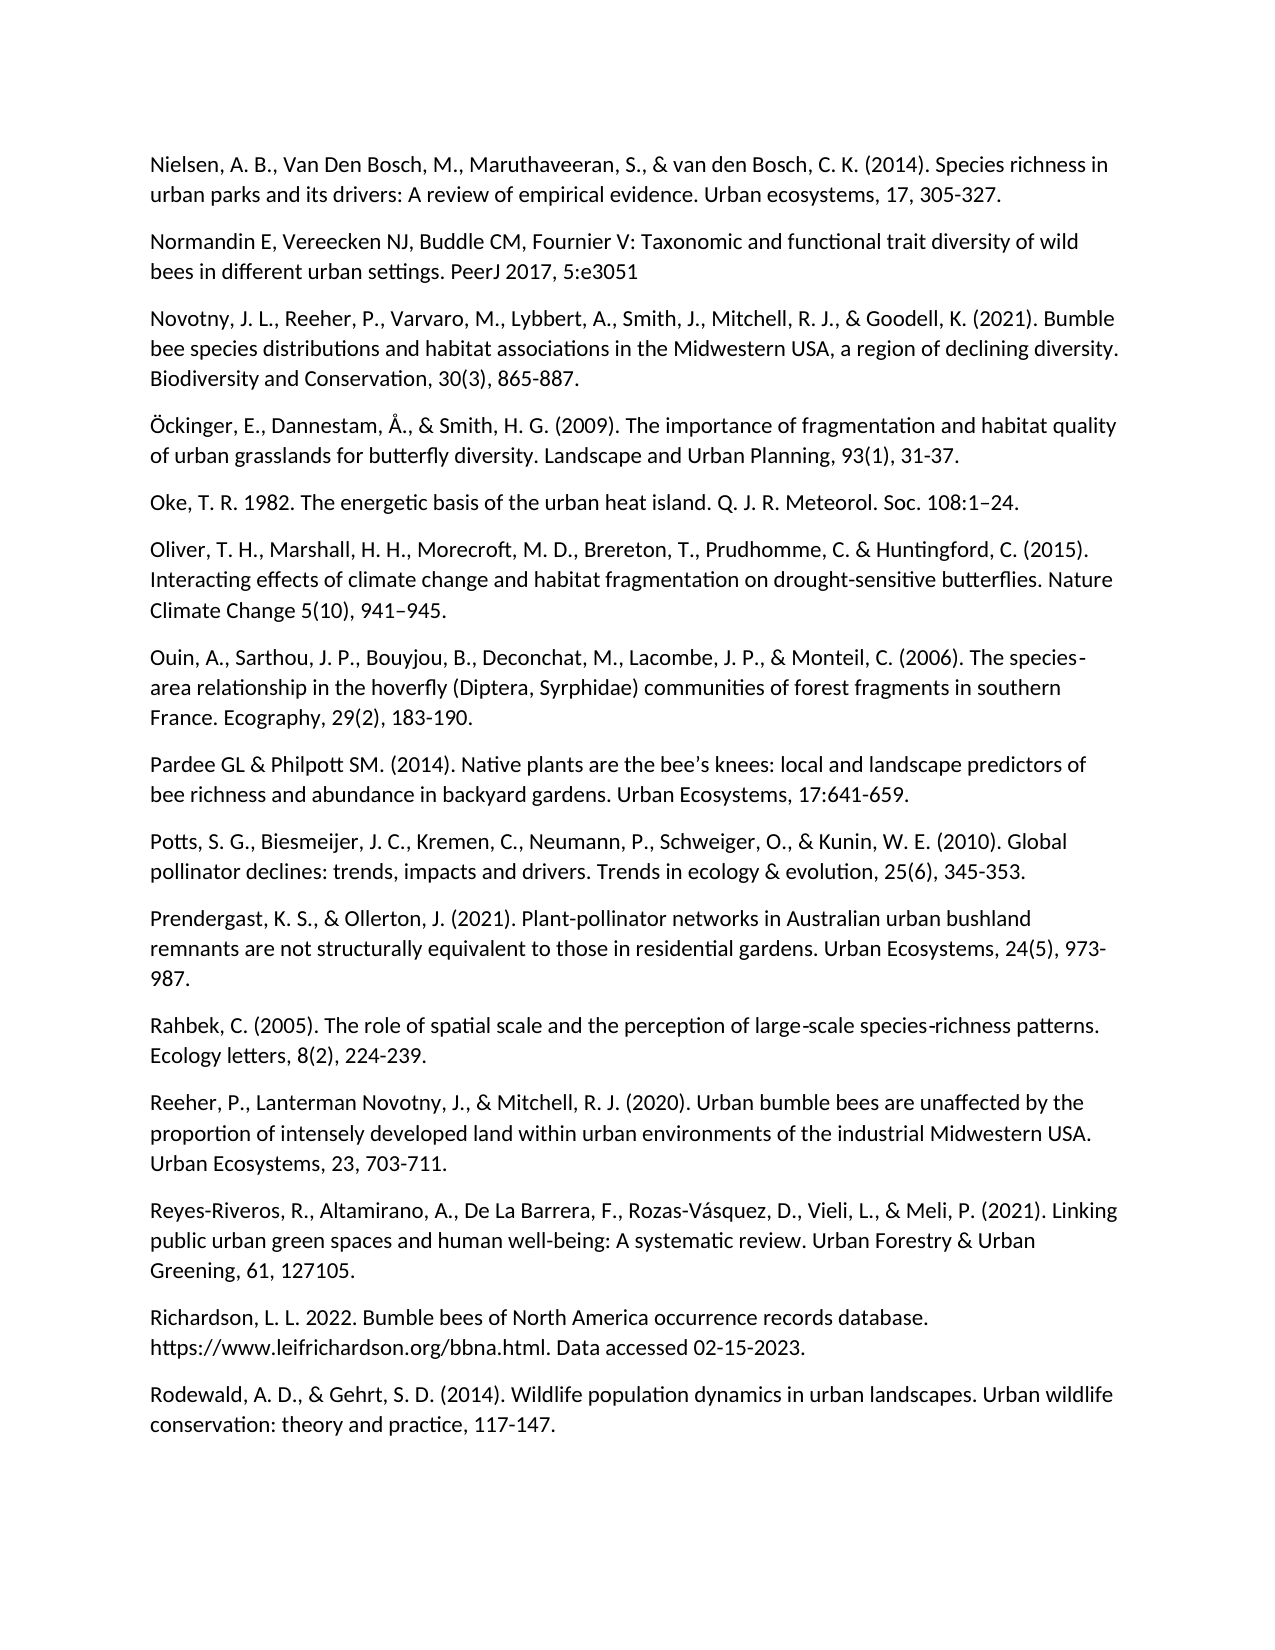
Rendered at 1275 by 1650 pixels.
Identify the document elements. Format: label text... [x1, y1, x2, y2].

text Rodewald, A. D., & Gehrt, S. D. (2014). Wildlife population dynamics in urban landscapes. Urban wildlife conservation: theory and practice, 117-147. [150, 1380, 1125, 1438]
text Novotny, J. L., Reeher, P., Varvaro, M., Lybbert, A., Smith, J., Mitchell, R. J., & Goodell, K. (2021). Bumble bee species distributions and habitat associations in the Midwestern USA, a region of declining diversity. Biodiversity and Conservation, 30(3), 865-887. [150, 304, 1125, 393]
text Richardson, L. L. 2022. Bumble bees of North America occurrence records database. https://www.leifrichardson.org/bbna.html. Data accessed 02-15-2023. [150, 1303, 1125, 1361]
text Oliver, T. H., Marshall, H. H., Morecroft, M. D., Brereton, T., Prudhomme, C. & Huntingford, C. (2015). Interacting effects of climate change and habitat fragmentation on drought-sensitive butterflies. Nature Climate Change 5(10), 941–945. [150, 535, 1125, 624]
text Pardee GL & Philpott SM. (2014). Native plants are the bee’s knees: local and landscape predictors of bee richness and abundance in backyard gardens. Urban Ecosystems, 17:641-659. [150, 750, 1125, 808]
text Normandin E, Vereecken NJ, Buddle CM, Fournier V: Taxonomic and functional trait diversity of wild bees in different urban settings. PeerJ 2017, 5:e3051 [150, 227, 1125, 285]
text Ouin, A., Sarthou, J. P., Bouyjou, B., Deconchat, M., Lacombe, J. P., & Monteil, C. (2006). The species‐area relationship in the hoverfly (Diptera, Syrphidae) communities of forest fragments in southern France. Ecography, 29(2), 183-190. [150, 643, 1125, 731]
text Reyes-Riveros, R., Altamirano, A., De La Barrera, F., Rozas-Vásquez, D., Vieli, L., & Meli, P. (2021). Linking public urban green spaces and human well-being: A systematic review. Urban Forestry & Urban Greening, 61, 127105. [150, 1196, 1125, 1284]
text Rahbek, C. (2005). The role of spatial scale and the perception of large‐scale species‐richness patterns. Ecology letters, 8(2), 224-239. [150, 1011, 1125, 1070]
text Reeher, P., Lanterman Novotny, J., & Mitchell, R. J. (2020). Urban bumble bees are unaffected by the proportion of intensely developed land within urban environments of the industrial Midwestern USA. Urban Ecosystems, 23, 703-711. [150, 1088, 1125, 1177]
text Oke, T. R. 1982. The energetic basis of the urban heat island. Q. J. R. Meteorol. Soc. 108:1–24. [150, 488, 1125, 517]
text Prendergast, K. S., & Ollerton, J. (2021). Plant-pollinator networks in Australian urban bushland remnants are not structurally equivalent to those in residential gardens. Urban Ecosystems, 24(5), 973-987. [150, 904, 1125, 993]
text Nielsen, A. B., Van Den Bosch, M., Maruthaveeran, S., & van den Bosch, C. K. (2014). Species richness in urban parks and its drivers: A review of empirical evidence. Urban ecosystems, 17, 305-327. [150, 150, 1125, 208]
text Potts, S. G., Biesmeijer, J. C., Kremen, C., Neumann, P., Schweiger, O., & Kunin, W. E. (2010). Global pollinator declines: trends, impacts and drivers. Trends in ecology & evolution, 25(6), 345-353. [150, 827, 1125, 885]
text Öckinger, E., Dannestam, Å., & Smith, H. G. (2009). The importance of fragmentation and habitat quality of urban grasslands for butterfly diversity. Landscape and Urban Planning, 93(1), 31-37. [150, 411, 1125, 470]
